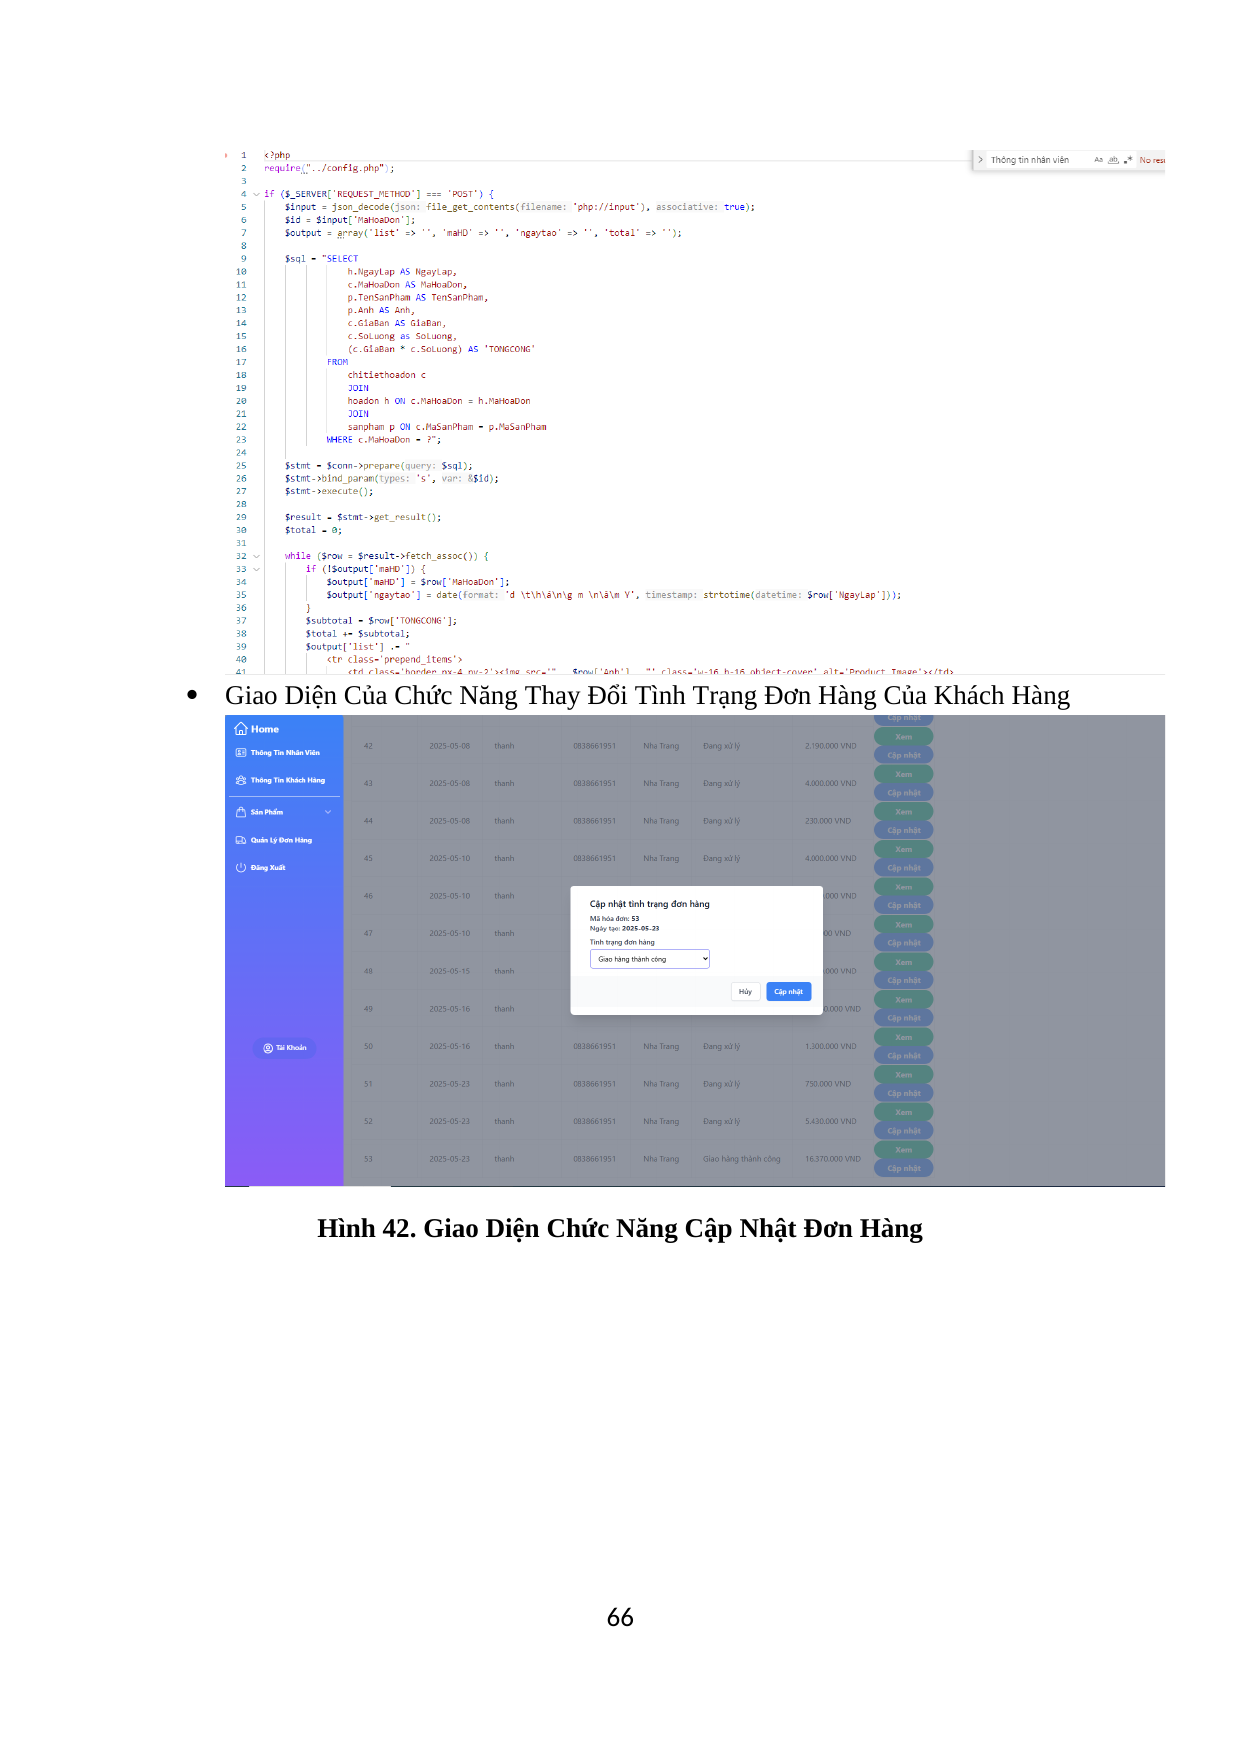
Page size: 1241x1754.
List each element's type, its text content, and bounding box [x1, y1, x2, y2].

picture [225, 715, 1166, 1187]
text Hình 42. Giao Diện Chức Năng Cập Nhật Đơn Hàng [150, 1212, 1090, 1243]
picture [225, 150, 1166, 675]
list Giao Diện Của Chức Năng Thay Đổi Tình Trạng Đơn Hàng Của Khách Hàng [187, 679, 1090, 711]
